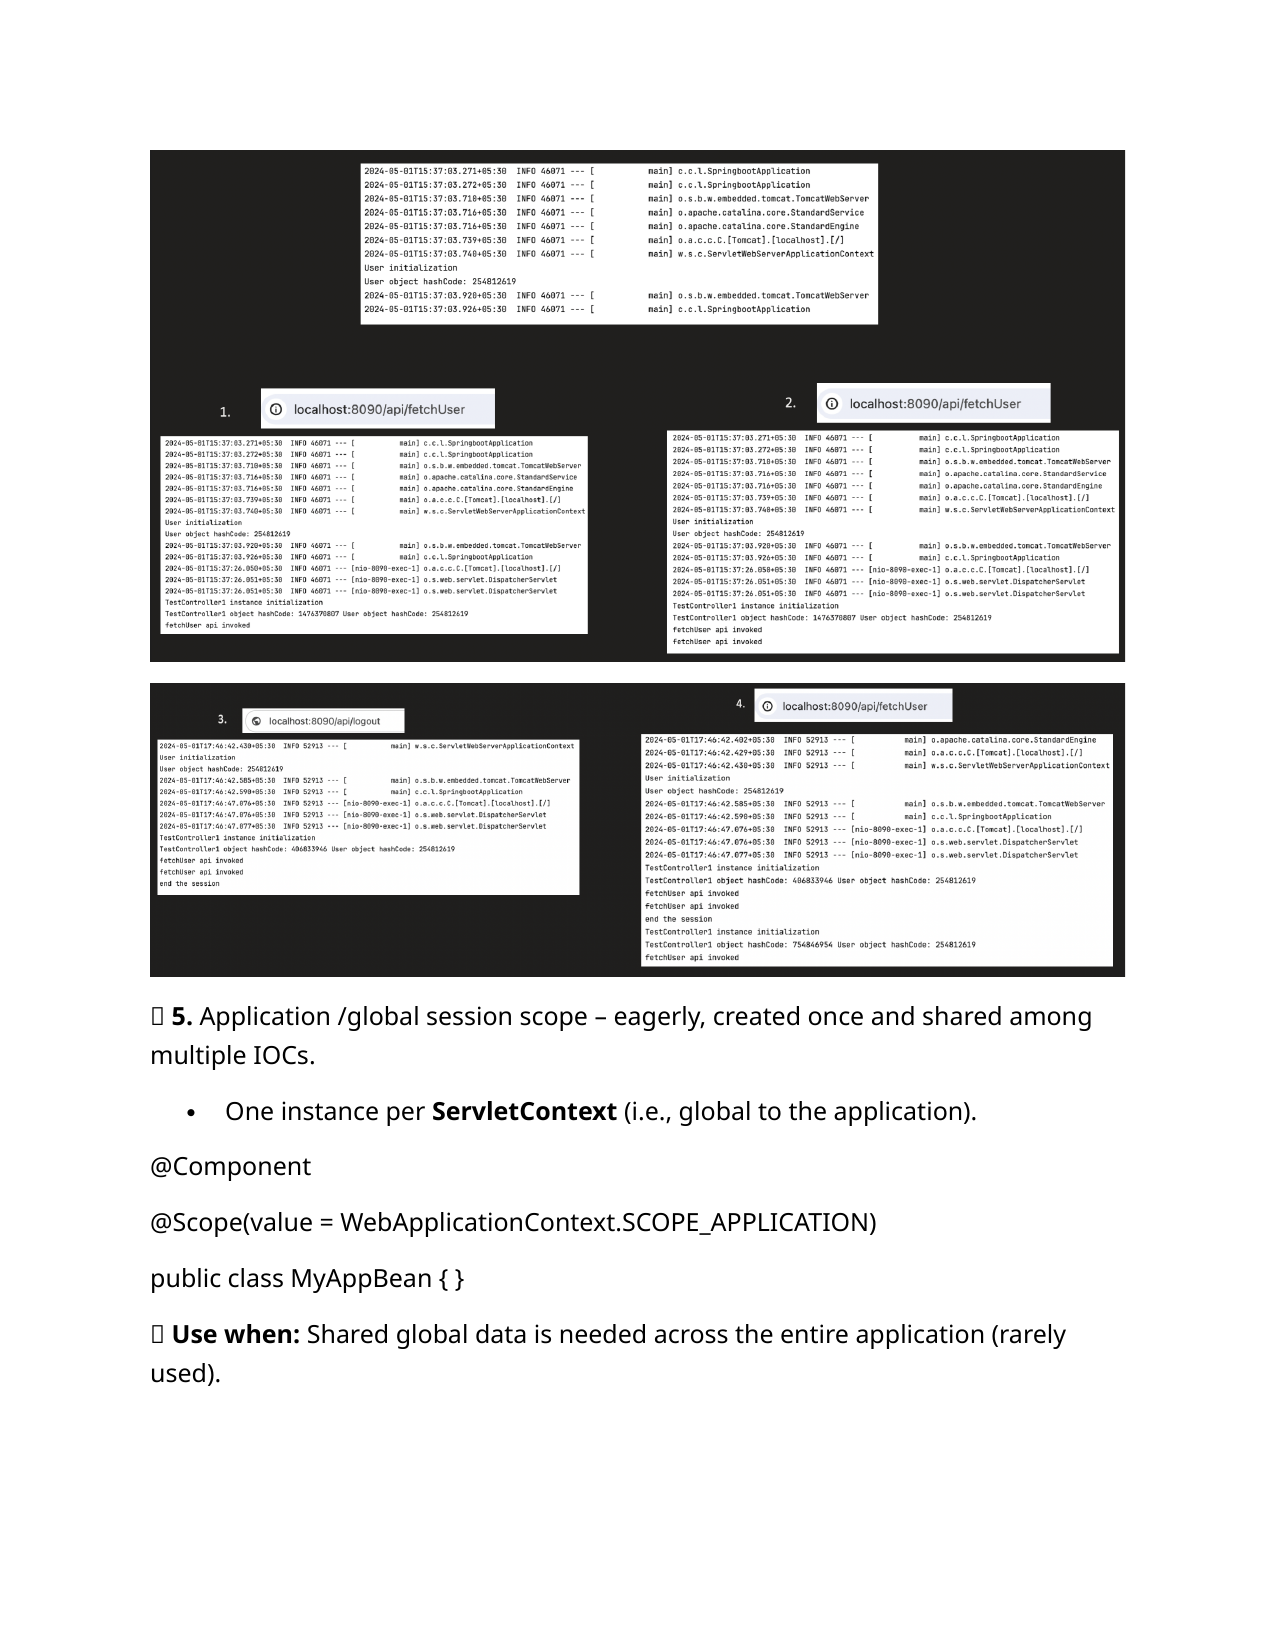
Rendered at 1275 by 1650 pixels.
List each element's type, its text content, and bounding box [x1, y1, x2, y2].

text 🔵 5. Application /global session scope – eagerly, created once and shared among multiple IOCs. [150, 998, 1125, 1071]
text @Scope(value = WebApplicationContext.SCOPE_APPLICATION) [150, 1205, 1125, 1239]
picture [150, 150, 1125, 662]
text 🧠 Use when: Shared global data is needed across the entire application (rarely used). [150, 1317, 1125, 1390]
picture [150, 683, 1125, 977]
text @Component [150, 1149, 1125, 1183]
text public class MyAppBean { } [150, 1261, 1125, 1295]
list One instance per ServletContext (i.e., global to the application). [187, 1093, 1125, 1127]
